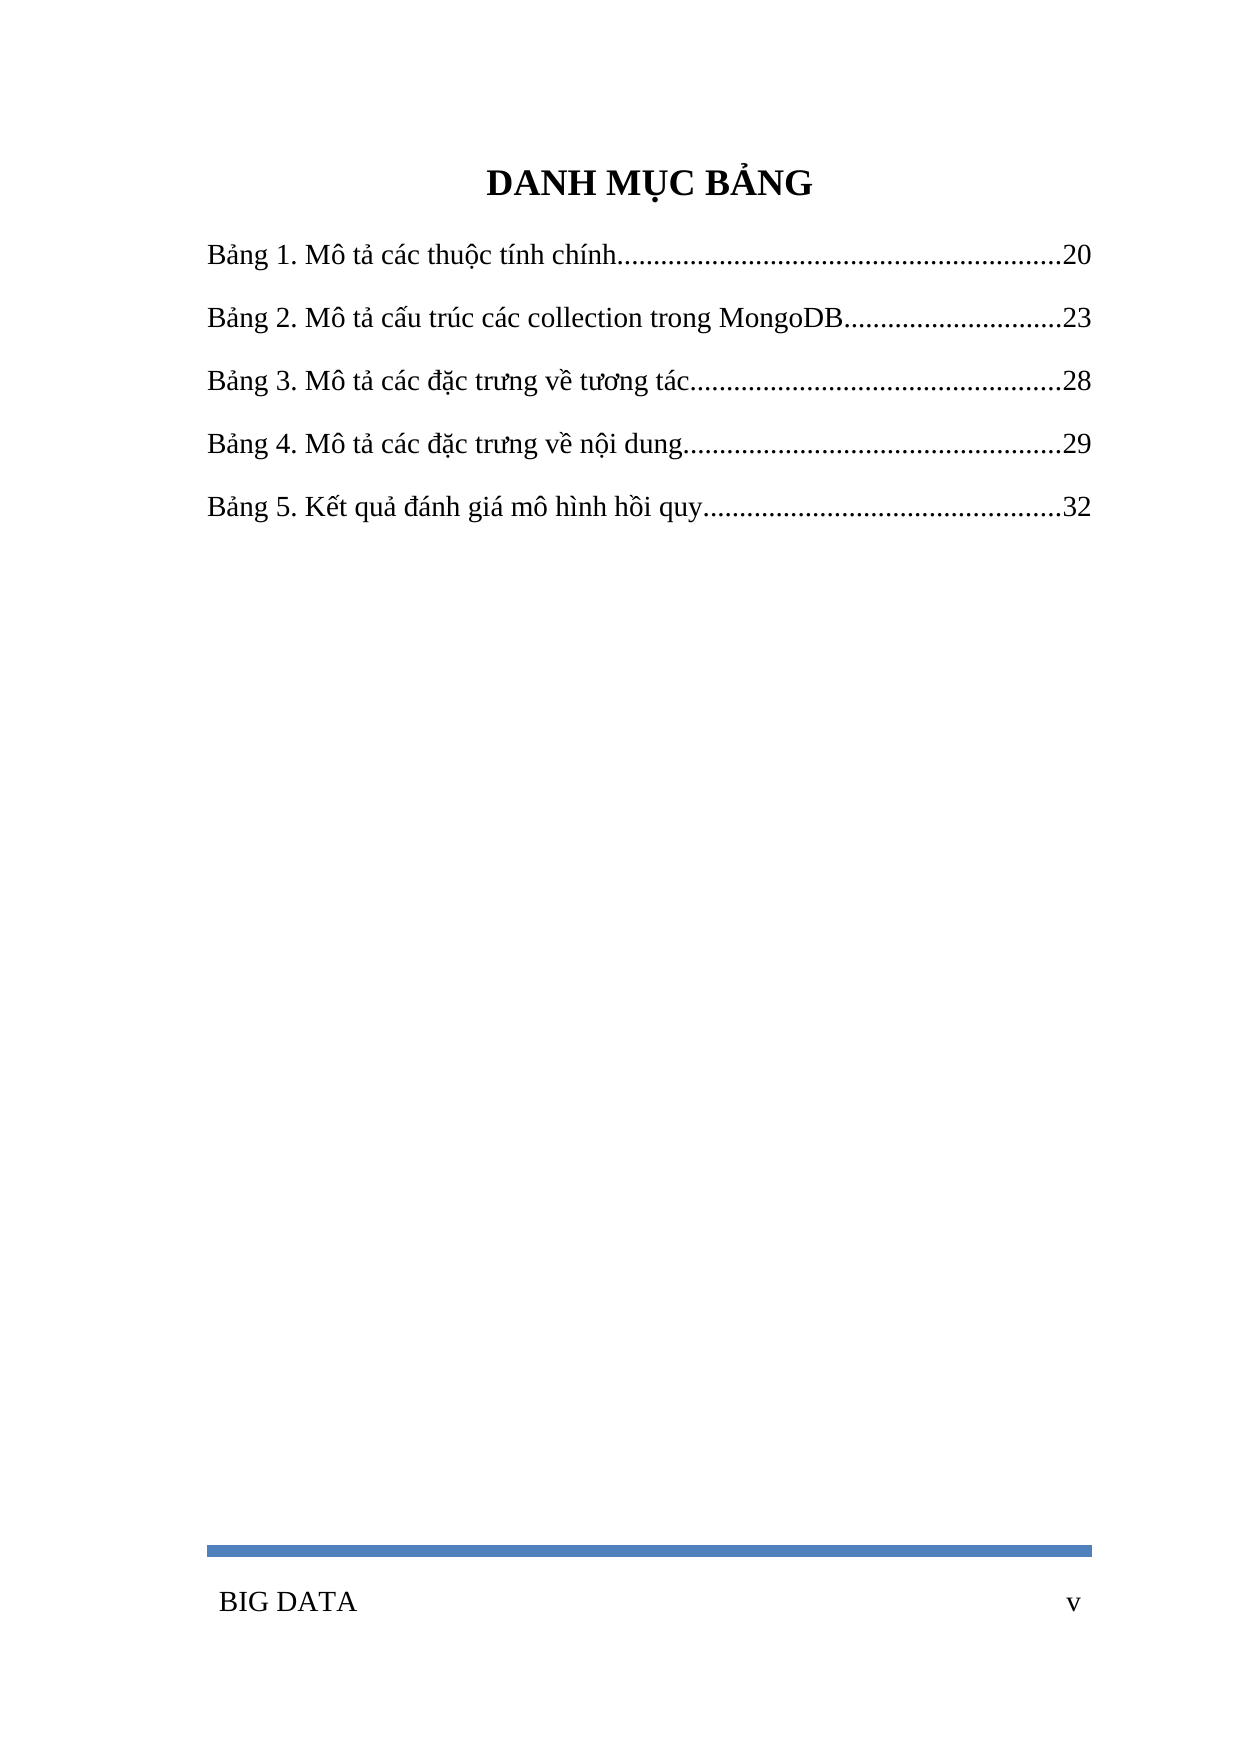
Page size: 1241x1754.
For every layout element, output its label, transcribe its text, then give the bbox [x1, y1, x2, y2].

text Bảng 2. Mô tả cấu trúc các collection trong MongoDB 23 [207, 300, 1092, 334]
text Bảng 3. Mô tả các đặc trưng về tương tác 28 [207, 363, 1092, 397]
text DANH MỤC BẢNG [207, 160, 1092, 203]
text Bảng 4. Mô tả các đặc trưng về nội dung 29 [207, 426, 1092, 459]
text Bảng 5. Kết quả đánh giá mô hình hồi quy 32 [207, 489, 1092, 522]
text Bảng 1. Mô tả các thuộc tính chính 20 [207, 237, 1092, 271]
